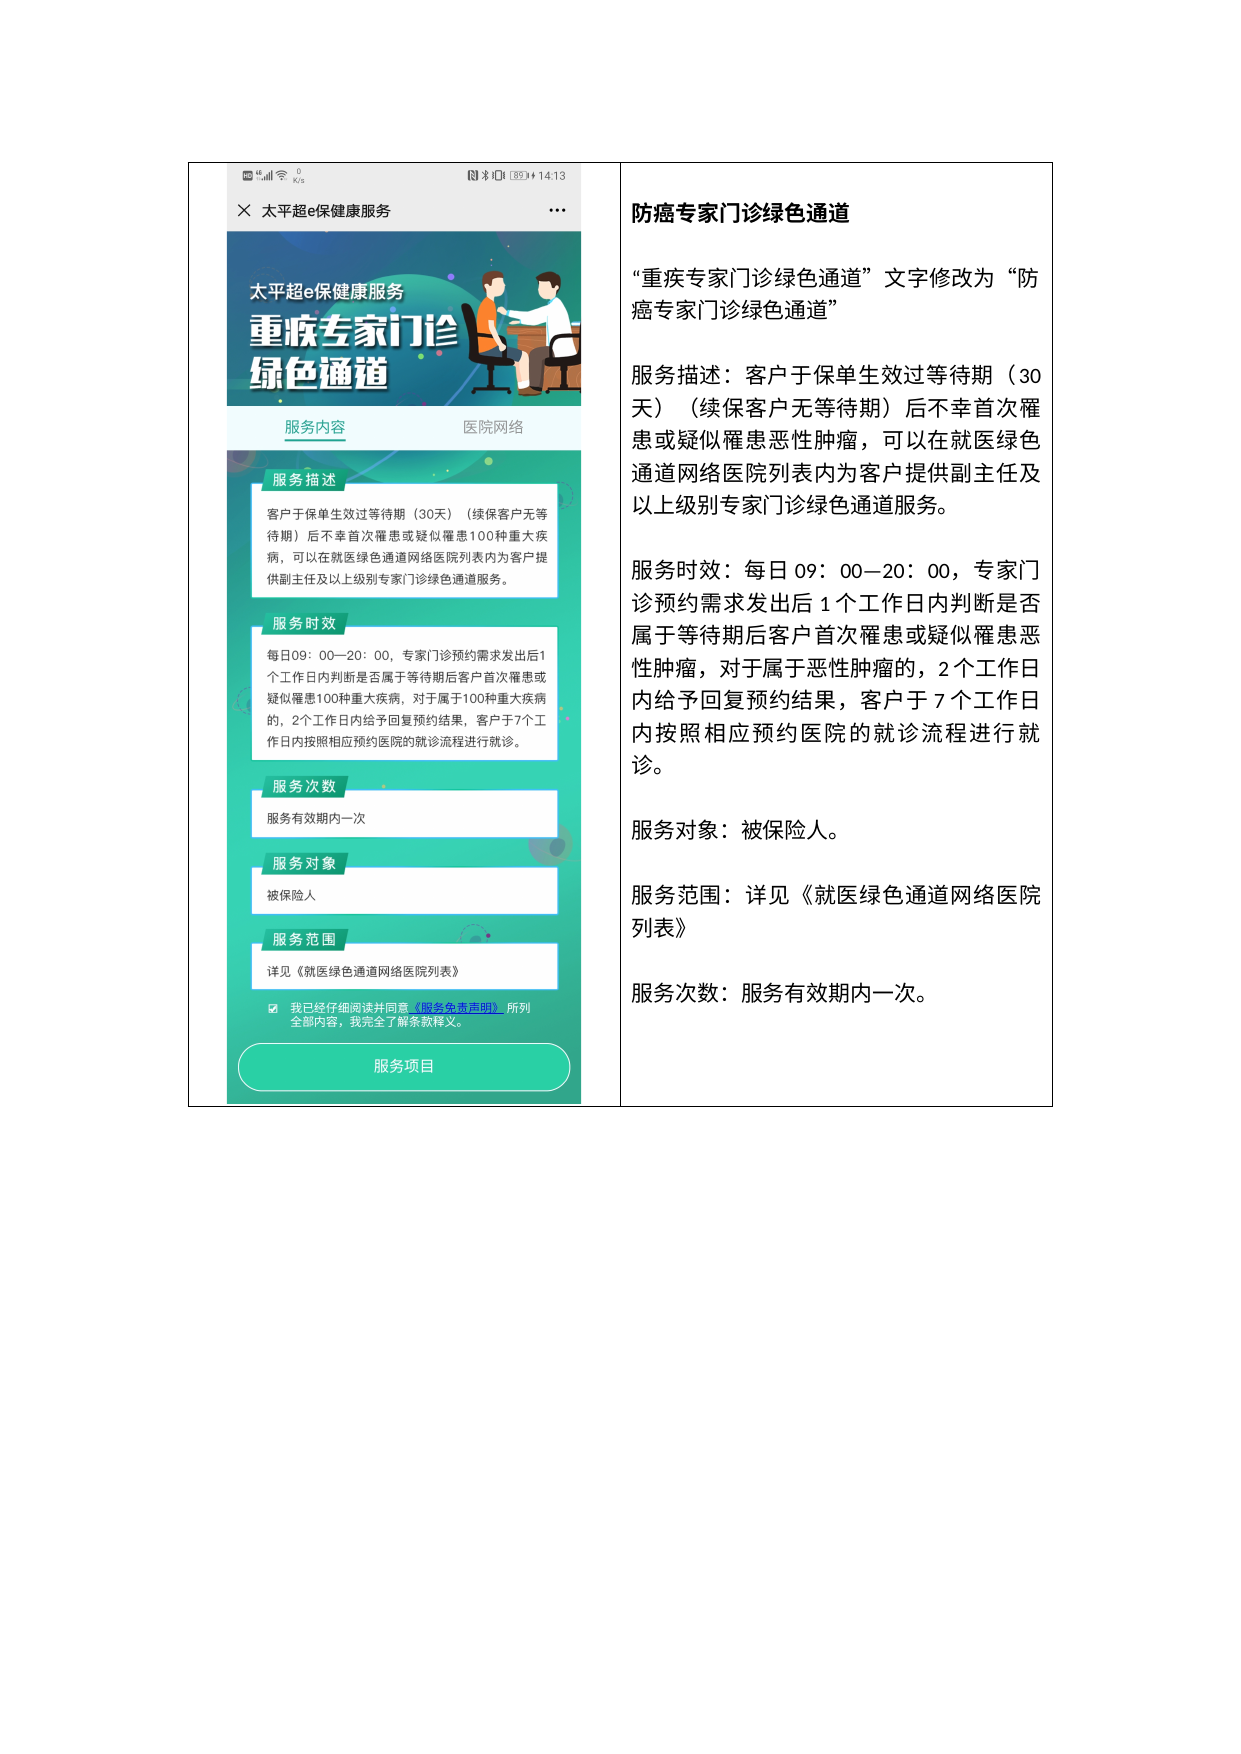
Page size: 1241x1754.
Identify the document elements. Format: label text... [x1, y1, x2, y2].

table_cell 防癌专家门诊绿色通道 “重疾专家门诊绿色通道”文字修改为“防癌专家门诊绿色通道” 服务描述：客户于保单生效过等待期（30天）（续保客户无等待期）后不幸首次罹患或疑似罹患恶性肿瘤，可以在就医绿色通道网络医院列表内为客户提供副主任及以上级别专家门诊绿色通道服务。 服务时效：每日09：00—20：00，专家门诊预约需求发出后1个工作日内判断是否属于等待期后客户首次罹患或疑似罹患恶性肿瘤，对于属于恶性肿瘤的，2个工作日内给予回复预约结果，客户于7个工作日内按照相应预约医院的就诊流程进行就诊。 服务对象：被保险人。 服务范围：详见《就医绿色通道网络医院列表》 服务次数：服务有效期内一次。 [621, 163, 1052, 1106]
table_cell [189, 163, 620, 1106]
picture [226, 163, 582, 1104]
